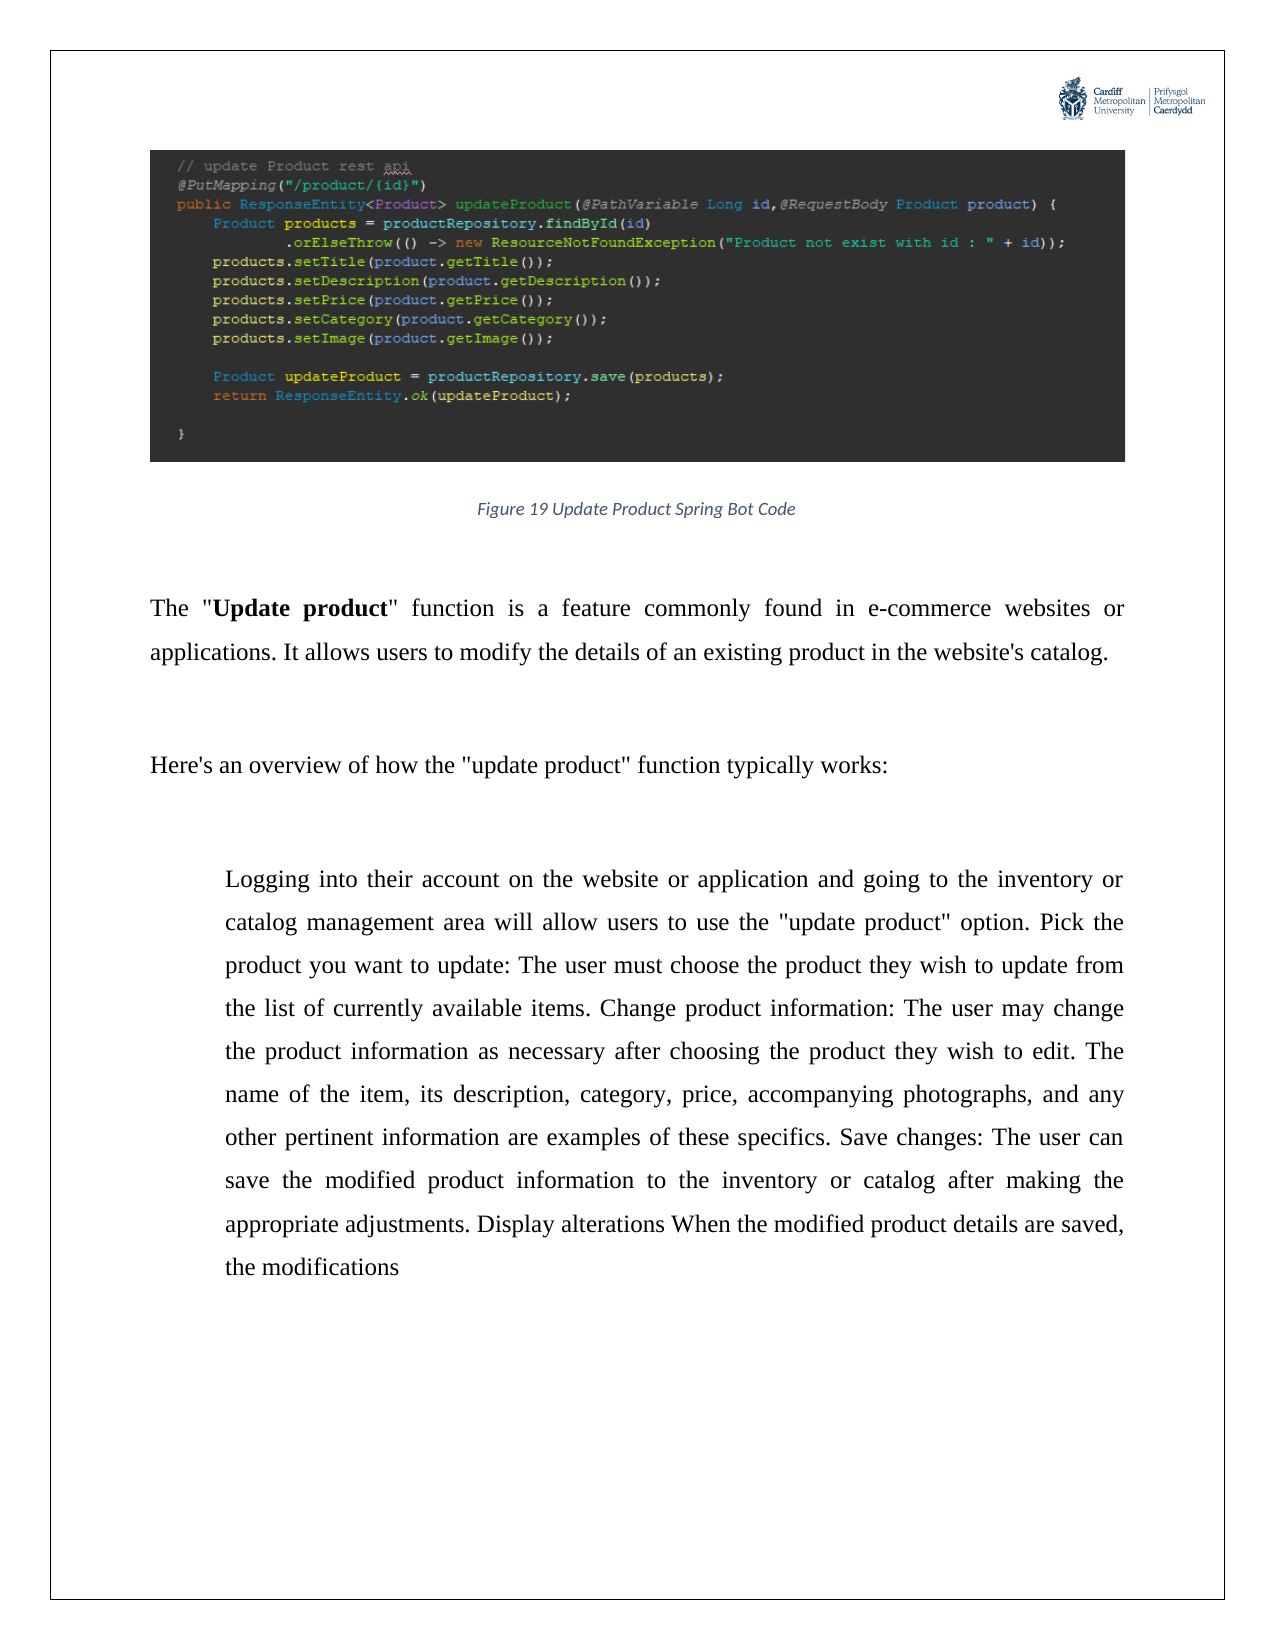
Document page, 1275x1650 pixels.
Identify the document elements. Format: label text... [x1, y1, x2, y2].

text Here's an overview of how the "update product" function typically works: [150, 750, 1125, 779]
picture [150, 150, 1125, 462]
text The "Update product" function is a feature commonly found in e-commerce websites or applications. It allows users to modify the details of an existing product in the website's catalog. [150, 593, 1125, 665]
list Logging into their account on the website or application and going to the inventory or catalog management area will allow users to use the "update product" option. Pick the product you want to update: The user must choose the product they wish to update from the list of currently available items. Change product information: The user may change the product information as necessary after choosing the product they wish to edit. The name of the item, its description, category, price, accompanying photographs, and any other pertinent information are examples of these specifics. Save changes: The user can save the modified product information to the inventory or catalog after making the appropriate adjustments. Display alterations When the modified product details are saved, the modifications [225, 864, 1125, 1281]
picture [1058, 70, 1205, 129]
